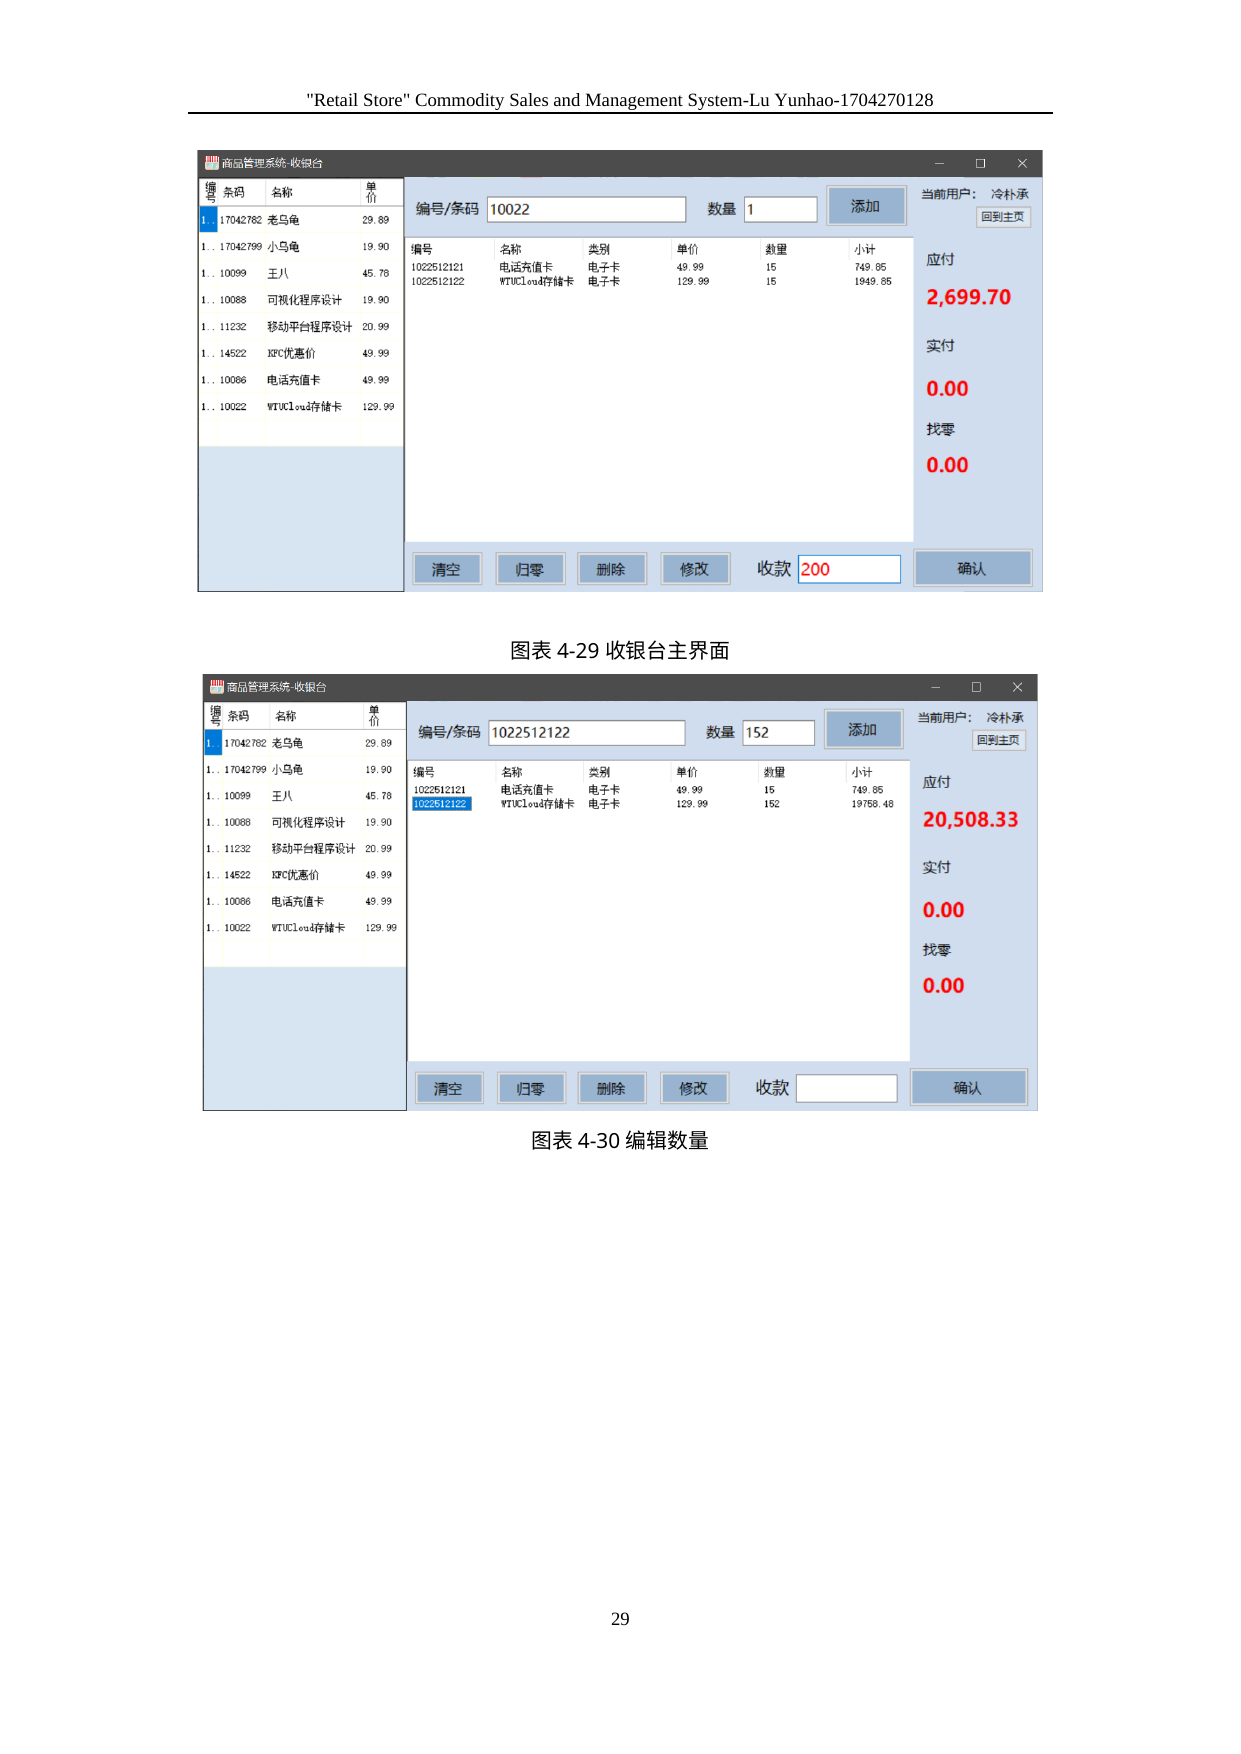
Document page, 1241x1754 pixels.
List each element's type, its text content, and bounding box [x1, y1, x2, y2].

picture [202, 674, 1038, 1111]
picture [197, 150, 1043, 592]
